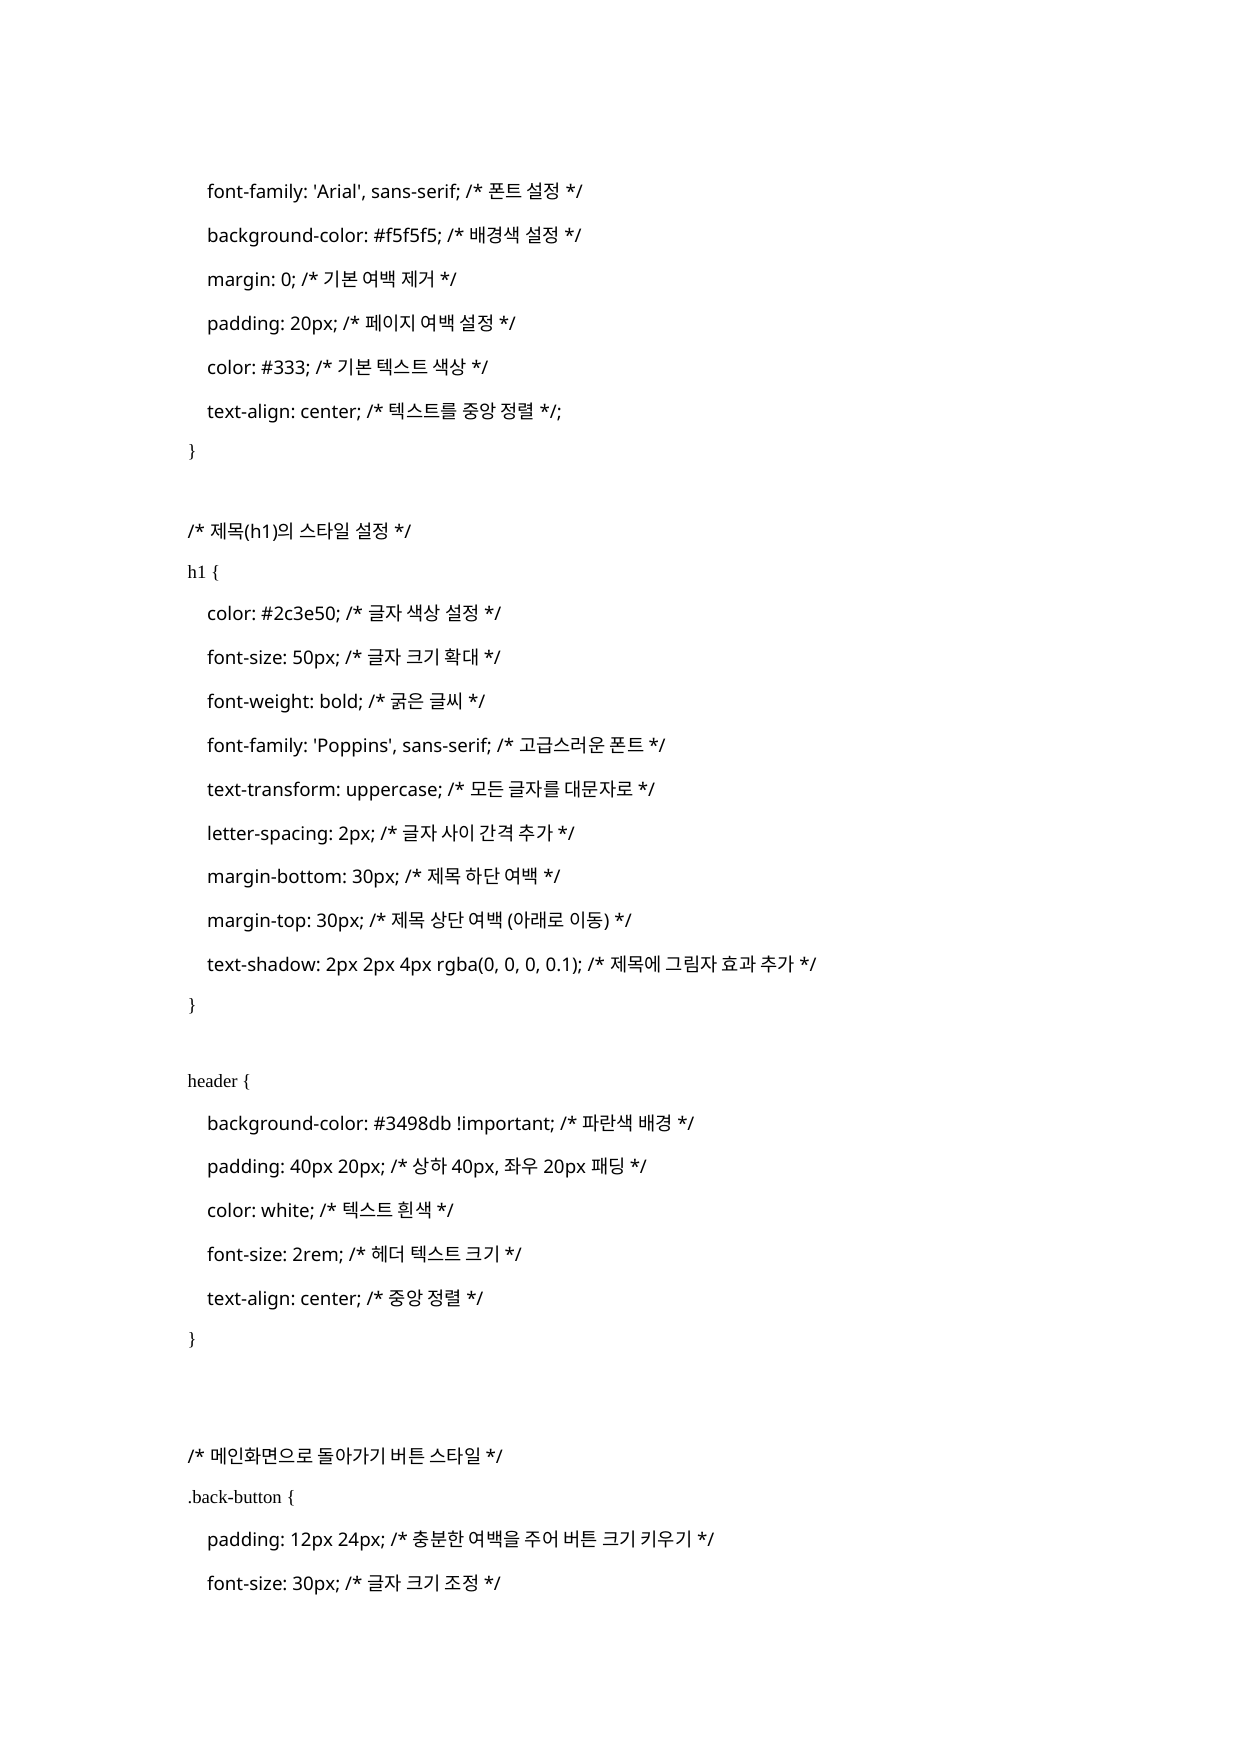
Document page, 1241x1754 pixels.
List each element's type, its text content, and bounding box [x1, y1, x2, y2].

text h1 { [187, 561, 1090, 582]
text } [187, 440, 1090, 462]
text header { [187, 1070, 1090, 1092]
text .back-button { [187, 1486, 1090, 1508]
text } [187, 1327, 1090, 1349]
text } [187, 993, 1090, 1015]
